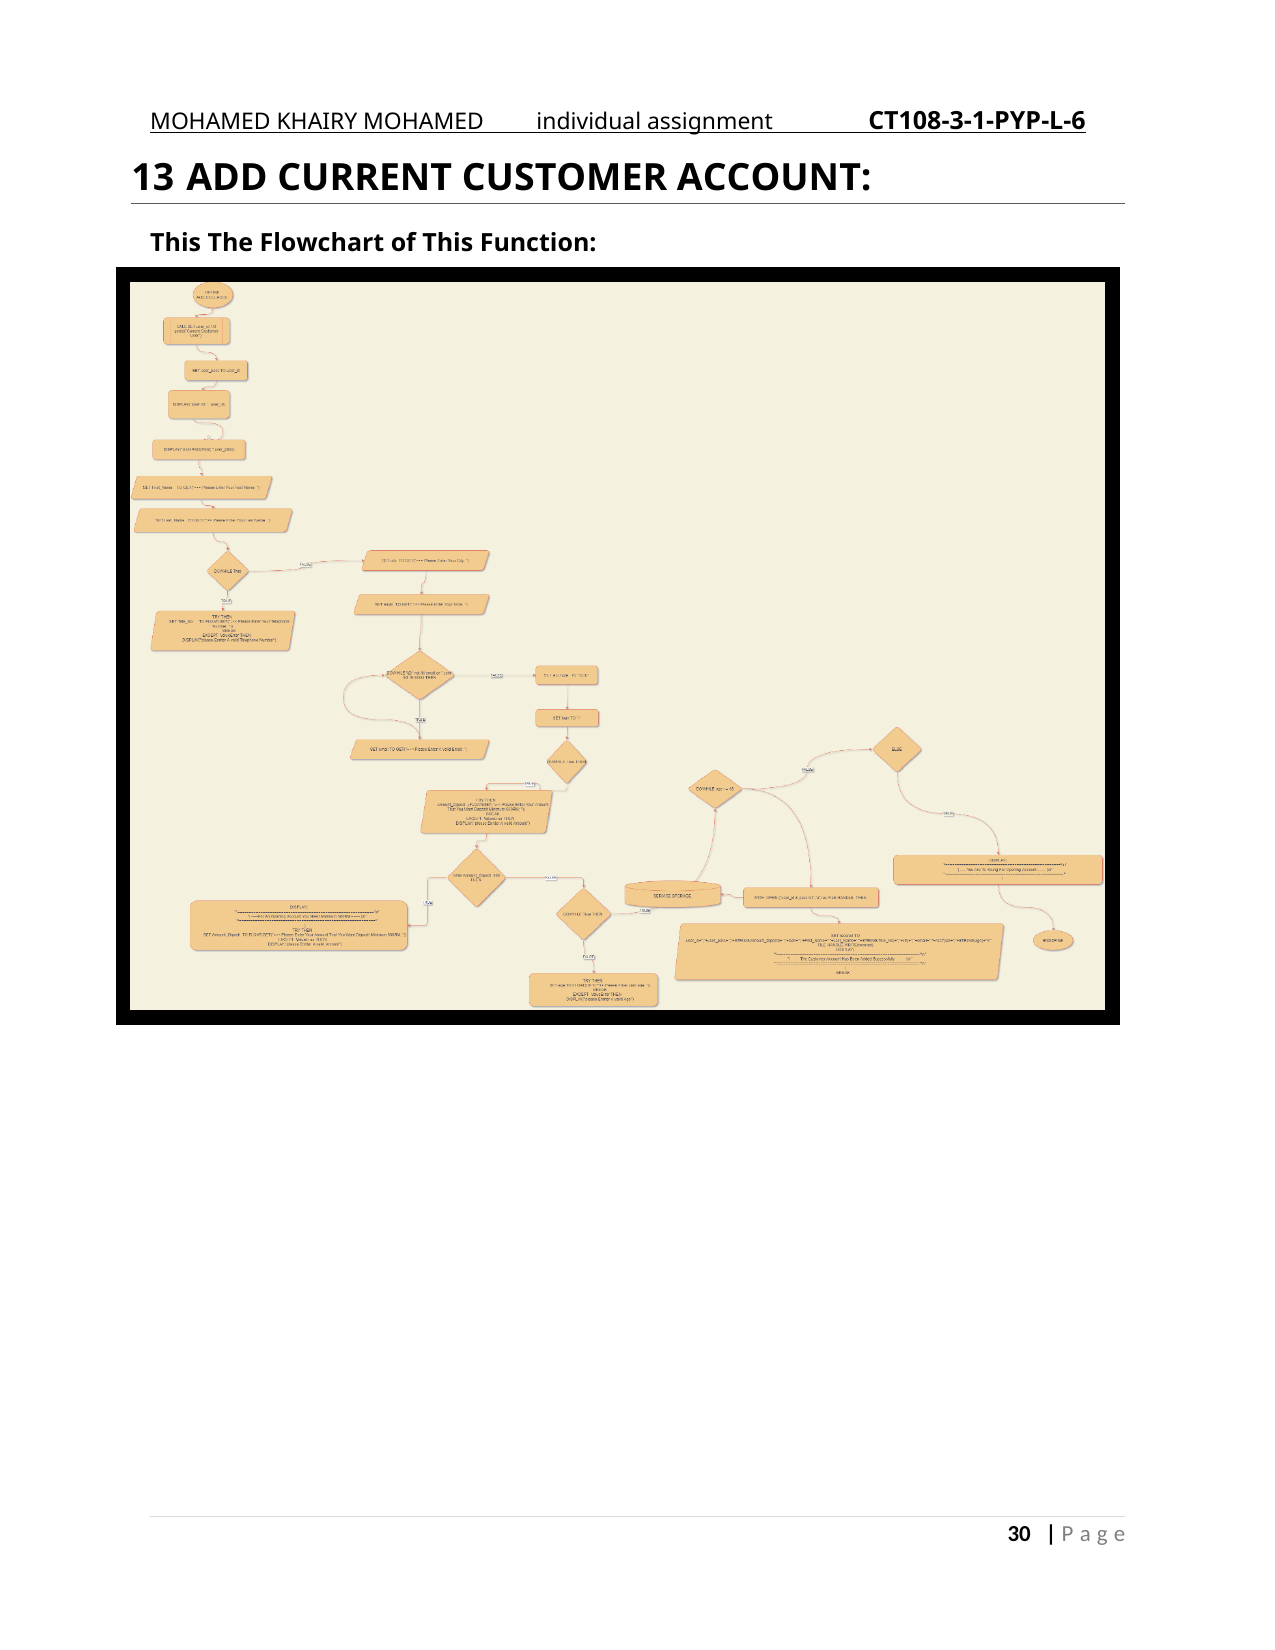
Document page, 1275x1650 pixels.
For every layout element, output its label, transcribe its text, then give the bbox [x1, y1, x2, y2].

picture [130, 282, 1105, 1010]
text This The Flowchart of This Function: [150, 225, 1125, 259]
subtitle ADD CURRENT CUSTOMER ACCOUNT: [131, 150, 1125, 203]
